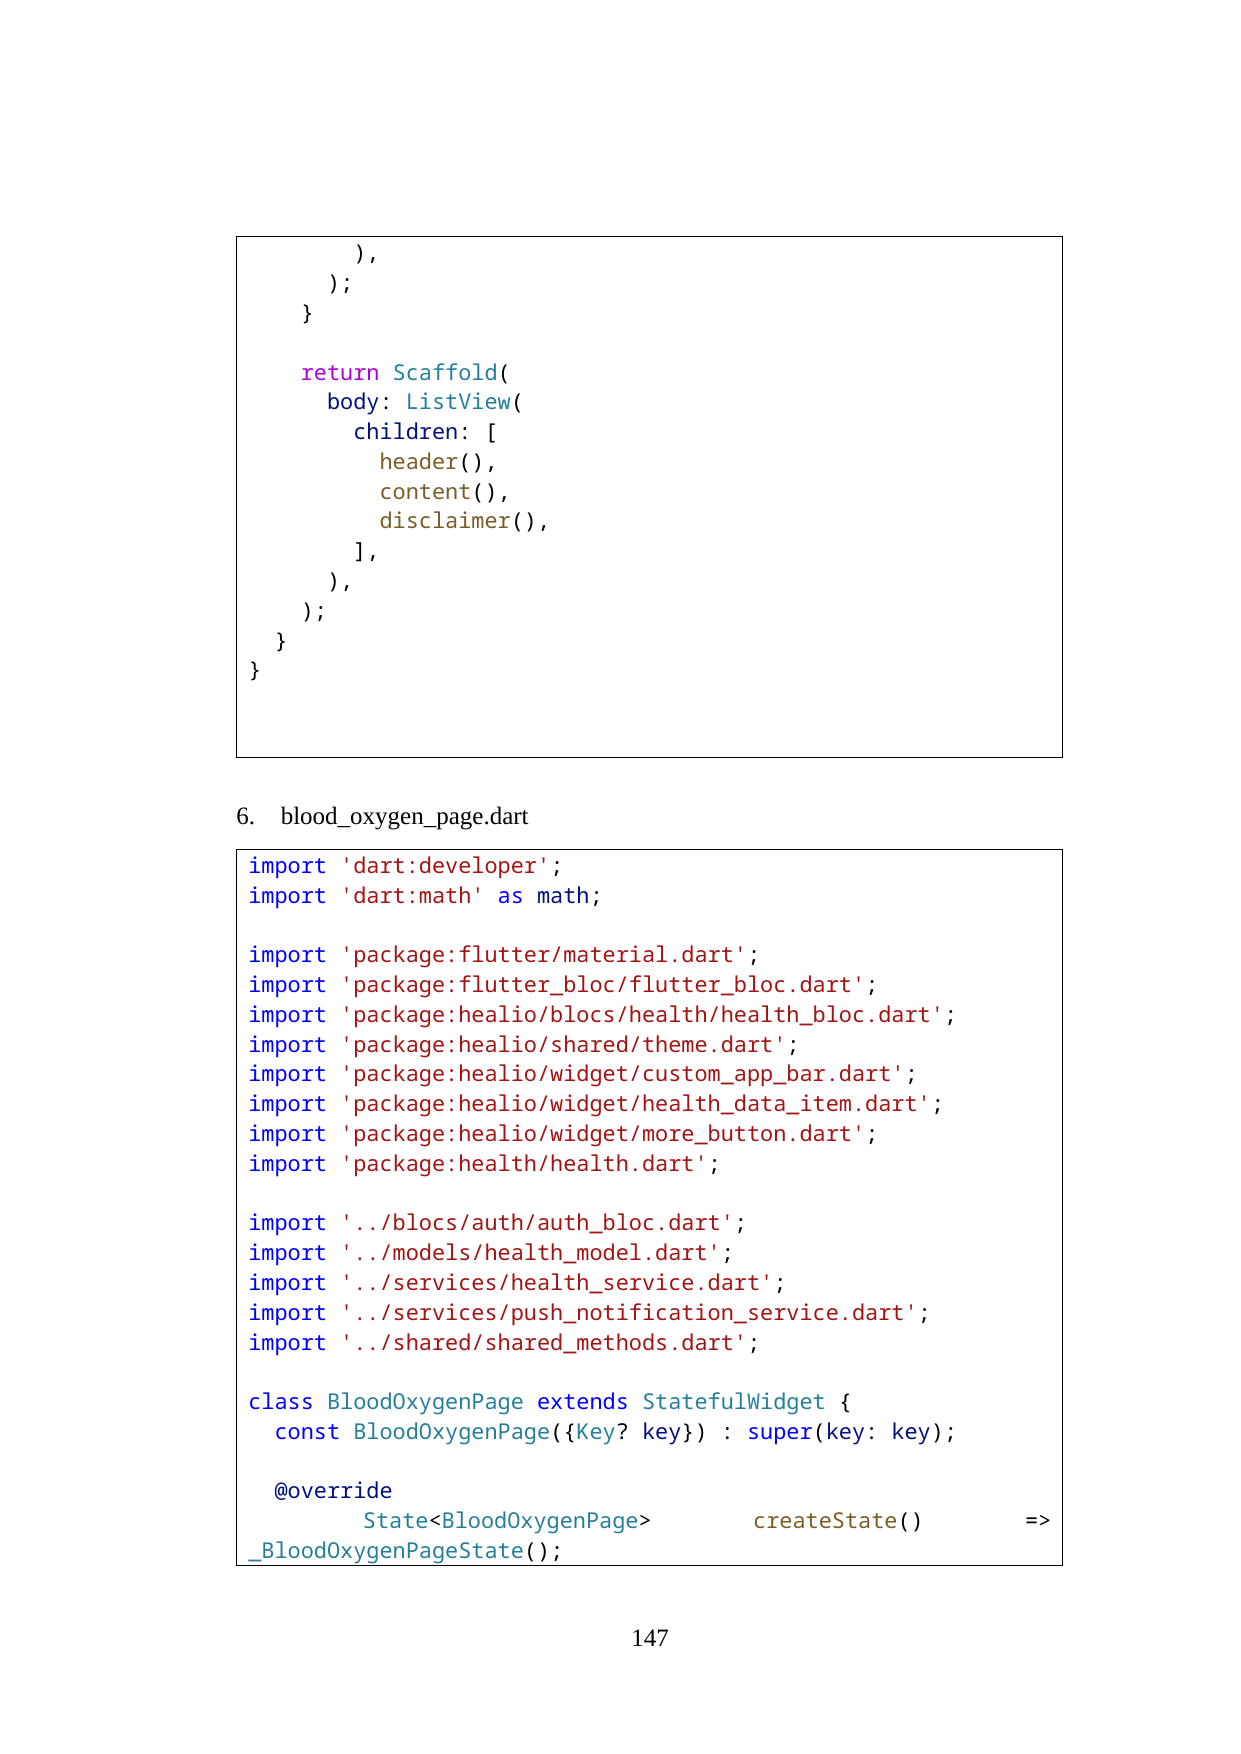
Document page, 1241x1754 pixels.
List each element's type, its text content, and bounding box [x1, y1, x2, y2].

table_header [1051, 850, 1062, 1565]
list blood_oxygen_page.dart [236, 801, 1063, 830]
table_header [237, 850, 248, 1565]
